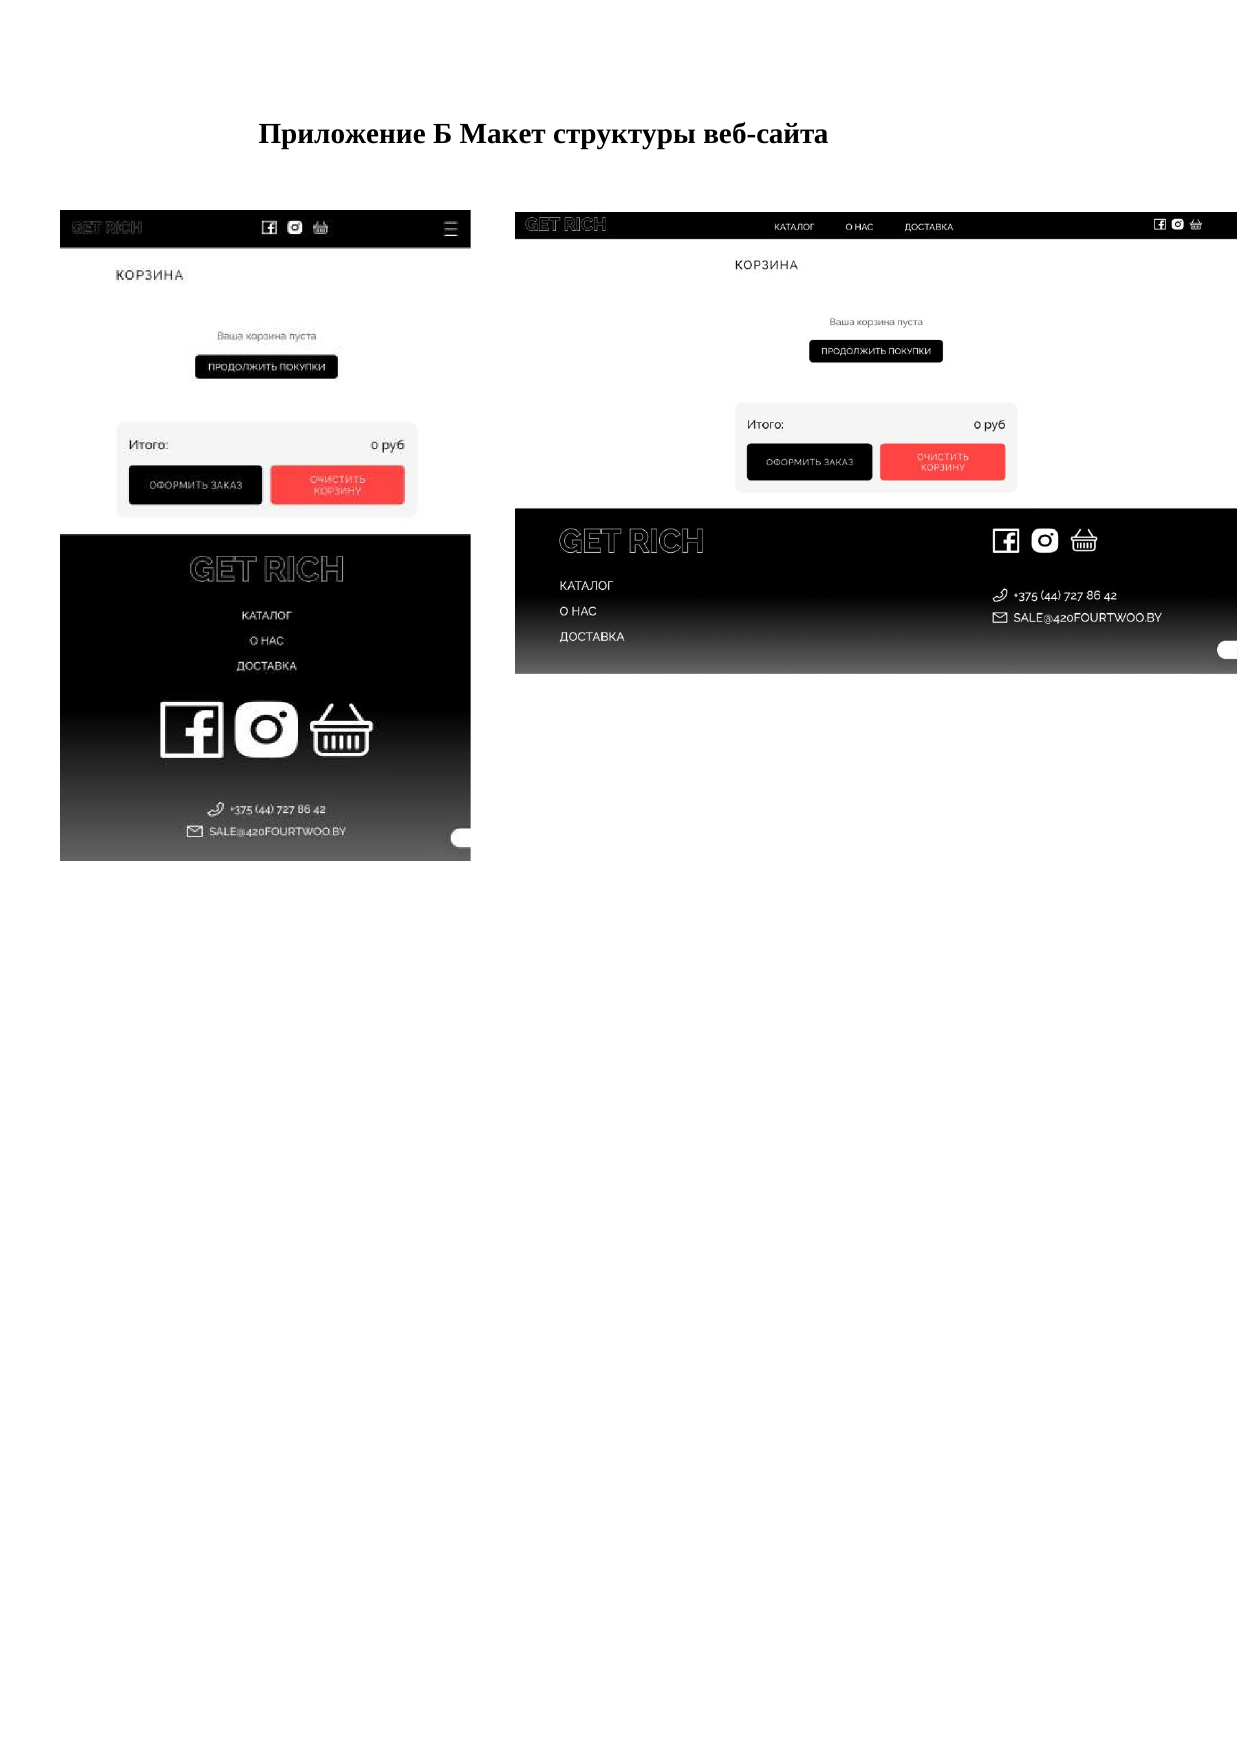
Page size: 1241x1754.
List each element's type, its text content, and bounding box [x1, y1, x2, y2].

subtitle Приложение Б Макет структуры веб-сайта [258, 116, 1240, 149]
picture [60, 210, 471, 861]
picture [515, 212, 1238, 675]
